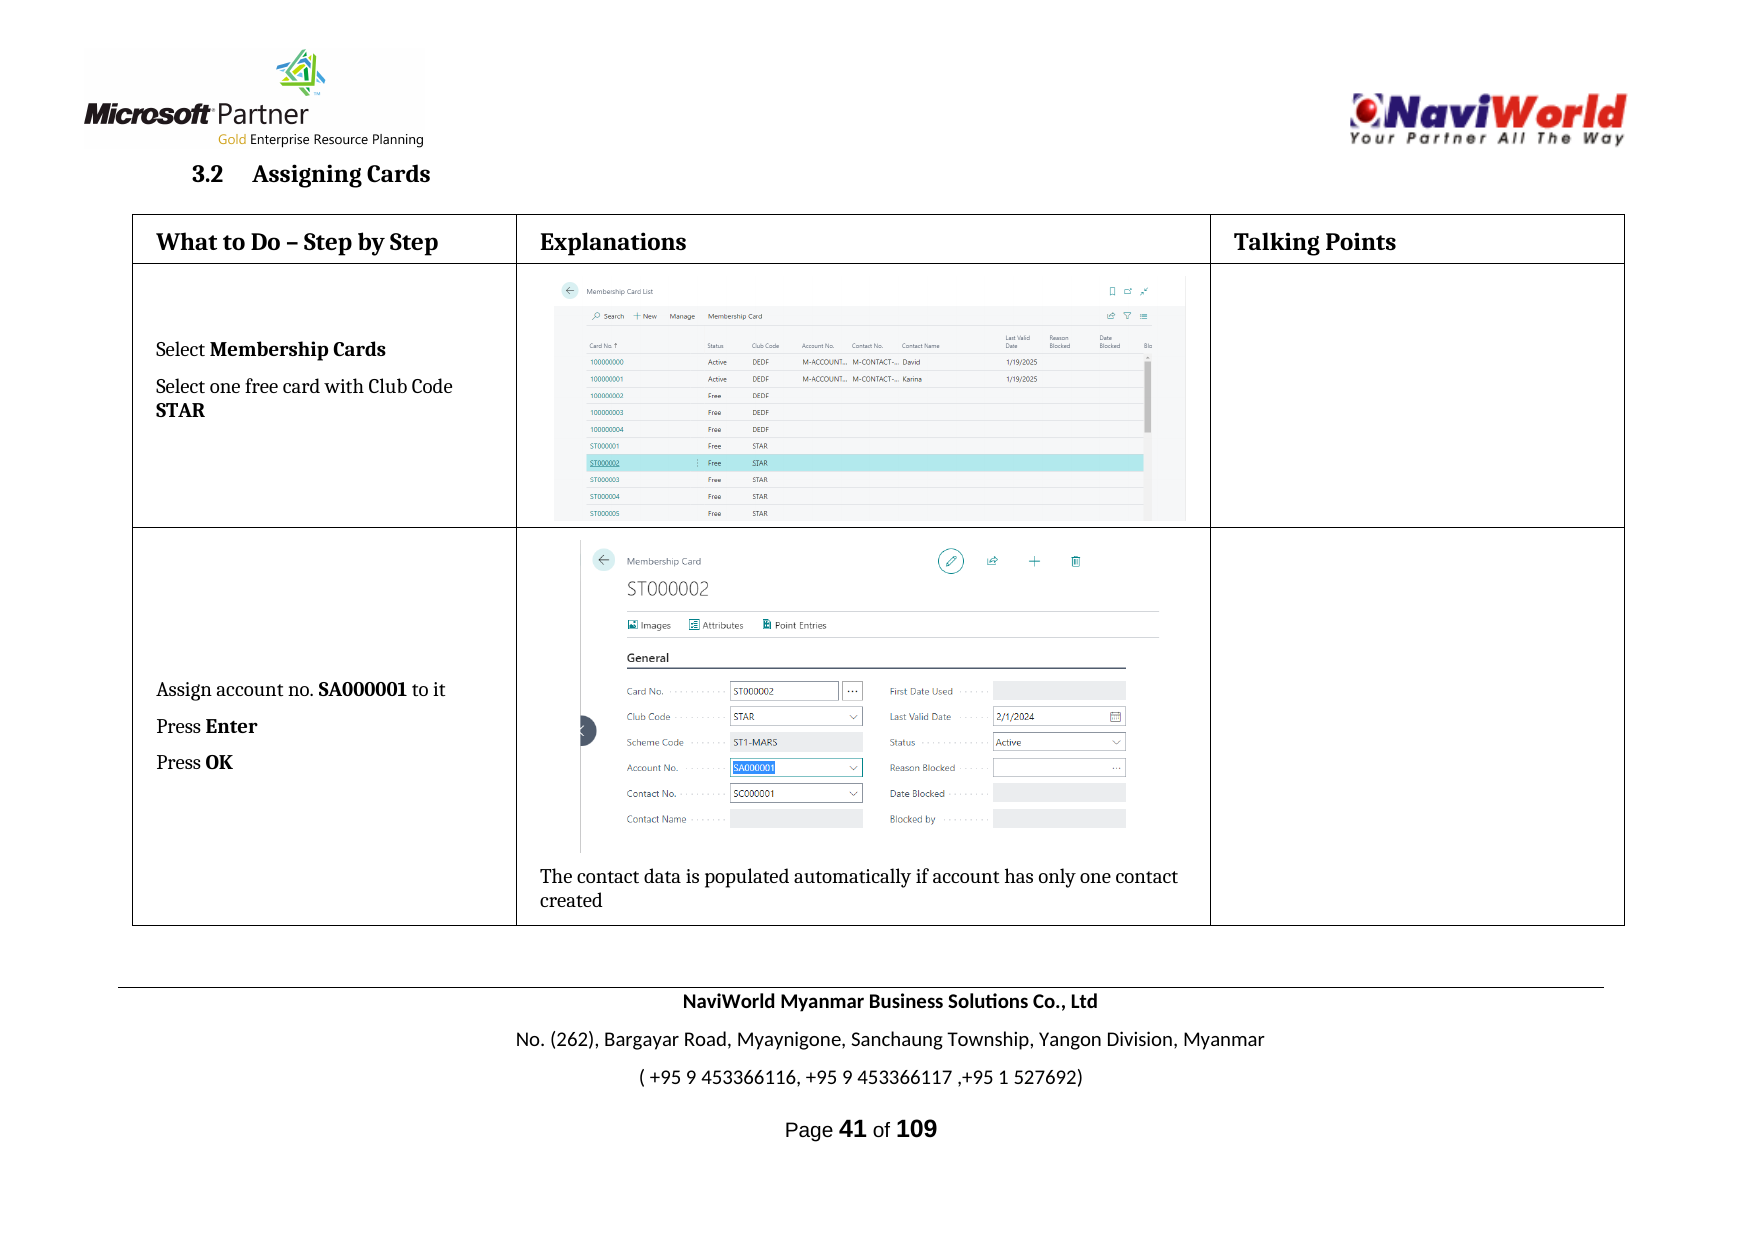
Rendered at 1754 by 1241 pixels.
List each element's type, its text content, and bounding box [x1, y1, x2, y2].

subtitle Assigning Cards [192, 160, 1604, 189]
picture [1350, 92, 1628, 149]
table_cell The contact data is populated automatically if account has only one contact created [517, 528, 1210, 925]
table_cell Assign account no. SA000001 to it Press Enter Press OK [133, 528, 516, 925]
picture [83, 48, 425, 149]
table_cell [1211, 528, 1624, 925]
table_header Talking Points [1211, 215, 1624, 262]
table_header What to Do – Step by Step [133, 215, 516, 262]
table_cell [1211, 264, 1624, 527]
table_cell Select Membership Cards Select one free card with Club Code STAR [133, 264, 516, 527]
table_cell [517, 264, 1210, 527]
picture [554, 276, 1186, 521]
table_header Explanations [517, 215, 1210, 262]
picture [580, 540, 1160, 853]
